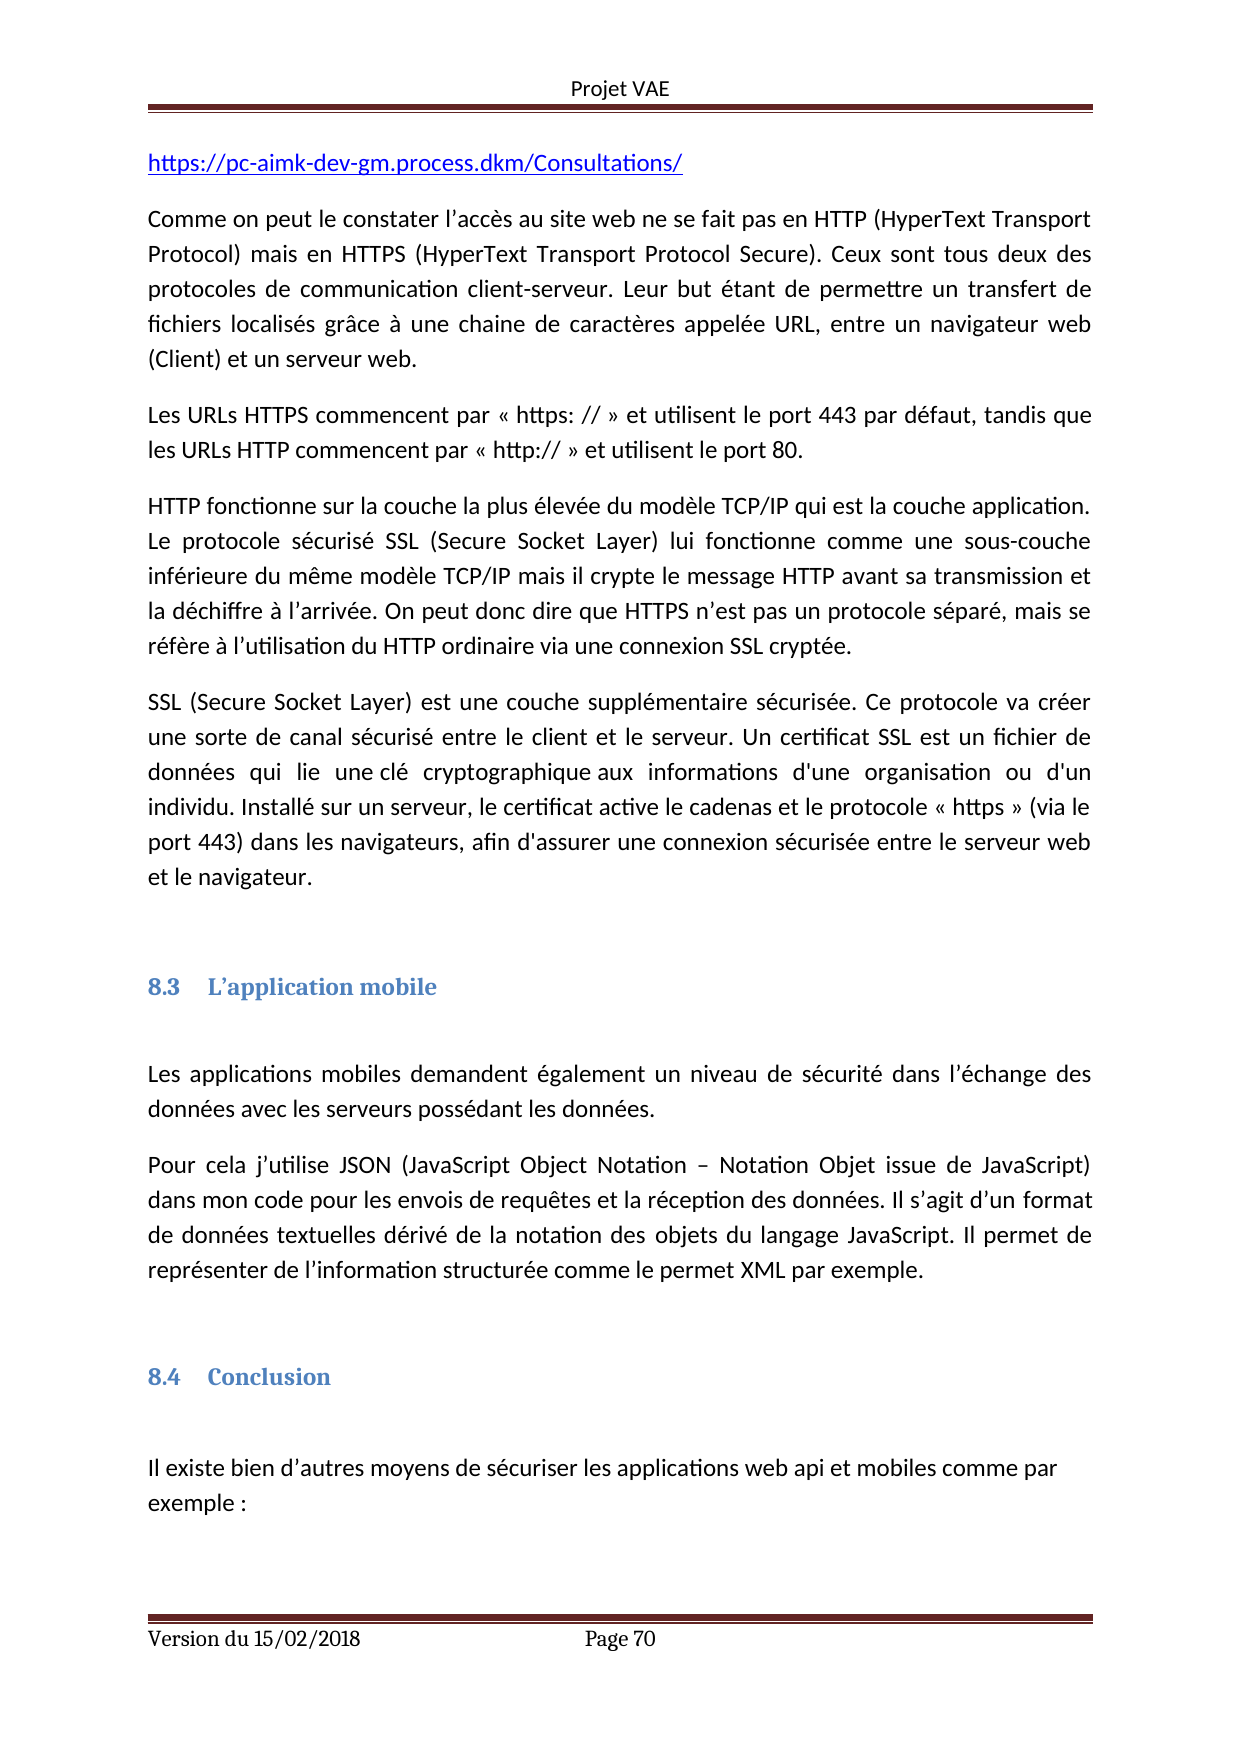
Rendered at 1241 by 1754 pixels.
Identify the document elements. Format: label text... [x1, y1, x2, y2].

text Les applications mobiles demandent également un niveau de sécurité dans l’échange des données avec les serveurs possédant les données. [148, 1059, 1093, 1124]
text https://pc-aimk-dev-gm.process.dkm/Consultations/ [148, 148, 1093, 178]
text Il existe bien d’autres moyens de sécuriser les applications web api et mobiles comme par exemple : [148, 1452, 1093, 1518]
text SSL (Secure Socket Layer) est une couche supplémentaire sécurisée. Ce protocole va créer une sorte de canal sécurisé entre le client et le serveur. Un certificat SSL est un fichier de données qui lie une clé cryptographique aux informations d'une organisation ou d'un individu. Installé sur un serveur, le certificat active le cadenas et le protocole « https » (via le port 443) dans les navigateurs, afin d'assurer une connexion sécurisée entre le serveur web et le navigateur. [148, 686, 1093, 891]
text Pour cela j’utilise JSON (JavaScript Object Notation – Notation Objet issue de JavaScript) dans mon code pour les envois de requêtes et la réception des données. Il s’agit d’un format de données textuelles dérivé de la notation des objets du langage JavaScript. Il permet de représenter de l’information structurée comme le permet XML par exemple. [148, 1149, 1093, 1285]
subtitle Conclusion [148, 1363, 1093, 1392]
text Comme on peut le constater l’accès au site web ne se fait pas en HTTP (HyperText Transport Protocol) mais en HTTPS (HyperText Transport Protocol Secure). Ceux sont tous deux des protocoles de communication client-serveur. Leur but étant de permettre un transfert de fichiers localisés grâce à une chaine de caractères appelée URL, entre un navigateur web (Client) et un serveur web. [148, 203, 1093, 374]
text Les URLs HTTPS commencent par « https: // » et utilisent le port 443 par défaut, tandis que les URLs HTTP commencent par « http:// » et utilisent le port 80. [148, 399, 1093, 465]
text HTTP fonctionne sur la couche la plus élevée du modèle TCP/IP qui est la couche application. Le protocole sécurisé SSL (Secure Socket Layer) lui fonctionne comme une sous-couche inférieure du même modèle TCP/IP mais il crypte le message HTTP avant sa transmission et la déchiffre à l’arrivée. On peut donc dire que HTTPS n’est pas un protocole séparé, mais se réfère à l’utilisation du HTTP ordinaire via une connexion SSL cryptée. [148, 490, 1093, 661]
subtitle L’application mobile [148, 973, 1093, 1001]
